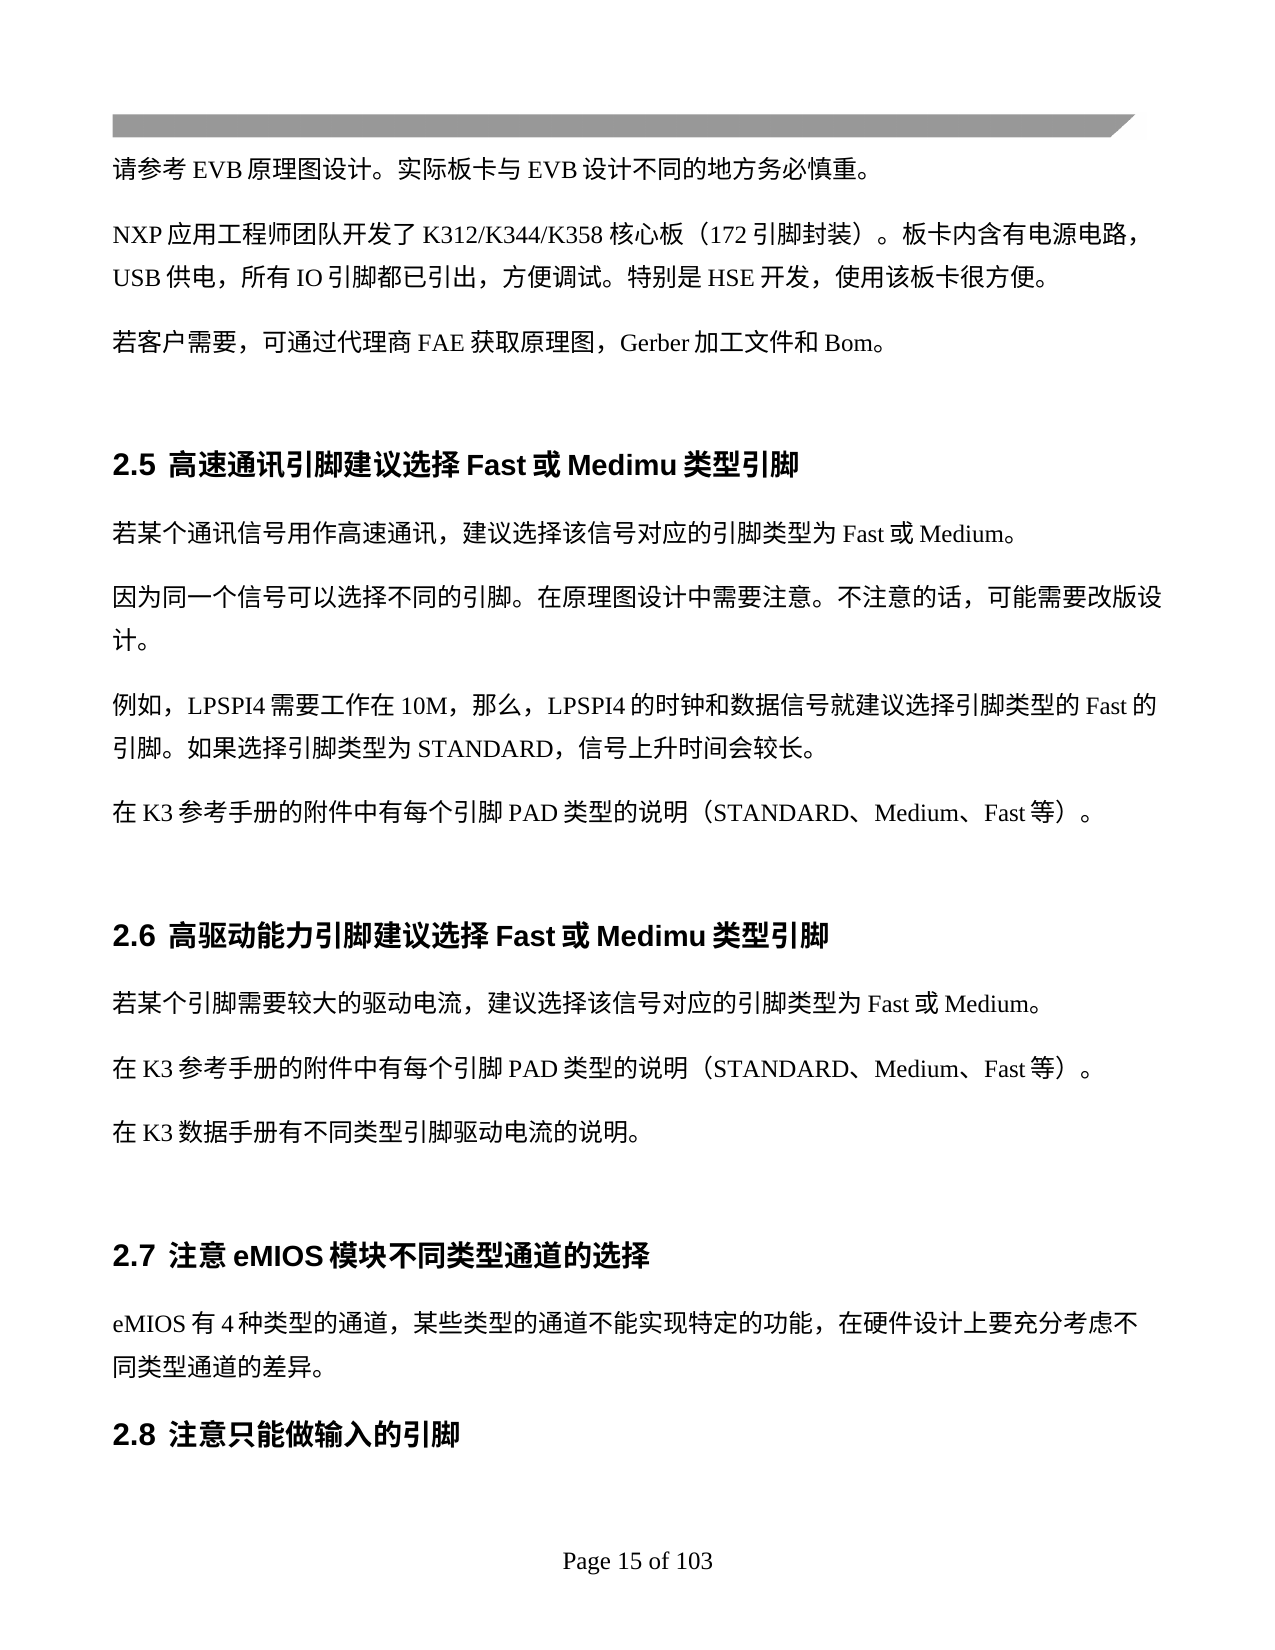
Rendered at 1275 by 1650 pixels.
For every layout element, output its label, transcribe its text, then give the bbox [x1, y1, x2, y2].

list 注意eMIOS模块不同类型通道的选择 [112, 1232, 1162, 1274]
list 高速通讯引脚建议选择Fast或Medimu类型引脚 [112, 442, 1162, 484]
text 若某个引脚需要较大的驱动电流，建议选择该信号对应的引脚类型为Fast或Medium。 [112, 984, 1162, 1020]
text 因为同一个信号可以选择不同的引脚。在原理图设计中需要注意。不注意的话，可能需要改版设计。 [112, 577, 1162, 657]
text eMIOS有4种类型的通道，某些类型的通道不能实现特定的功能，在硬件设计上要充分考虑不同类型通道的差异。 [112, 1304, 1162, 1383]
text 若客户需要，可通过代理商FAE获取原理图，Gerber加工文件和Bom。 [112, 322, 1162, 358]
text 例如，LPSPI4需要工作在10M，那么，LPSPI4的时钟和数据信号就建议选择引脚类型的Fast的引脚。如果选择引脚类型为STANDARD，信号上升时间会较长。 [112, 685, 1162, 765]
text 请参考EVB原理图设计。实际板卡与EVB设计不同的地方务必慎重。 [112, 150, 1162, 186]
text 在K3数据手册有不同类型引脚驱动电流的说明。 [112, 1112, 1162, 1149]
list 注意只能做输入的引脚 [112, 1411, 1162, 1454]
text 在K3参考手册的附件中有每个引脚PAD类型的说明（STANDARD、Medium、Fast等）。 [112, 1048, 1162, 1084]
text 在K3参考手册的附件中有每个引脚PAD类型的说明（STANDARD、Medium、Fast等）。 [112, 793, 1162, 829]
text NXP应用工程师团队开发了K312/K344/K358 核心板（172引脚封装）。板卡内含有电源电路，USB供电，所有IO引脚都已引出，方便调试。特别是HSE开发，使用该板卡很方便。 [112, 214, 1162, 294]
picture [112, 112, 1147, 140]
text 若某个通讯信号用作高速通讯，建议选择该信号对应的引脚类型为Fast或Medium。 [112, 513, 1162, 549]
list 高驱动能力引脚建议选择Fast或Medimu类型引脚 [112, 912, 1162, 955]
